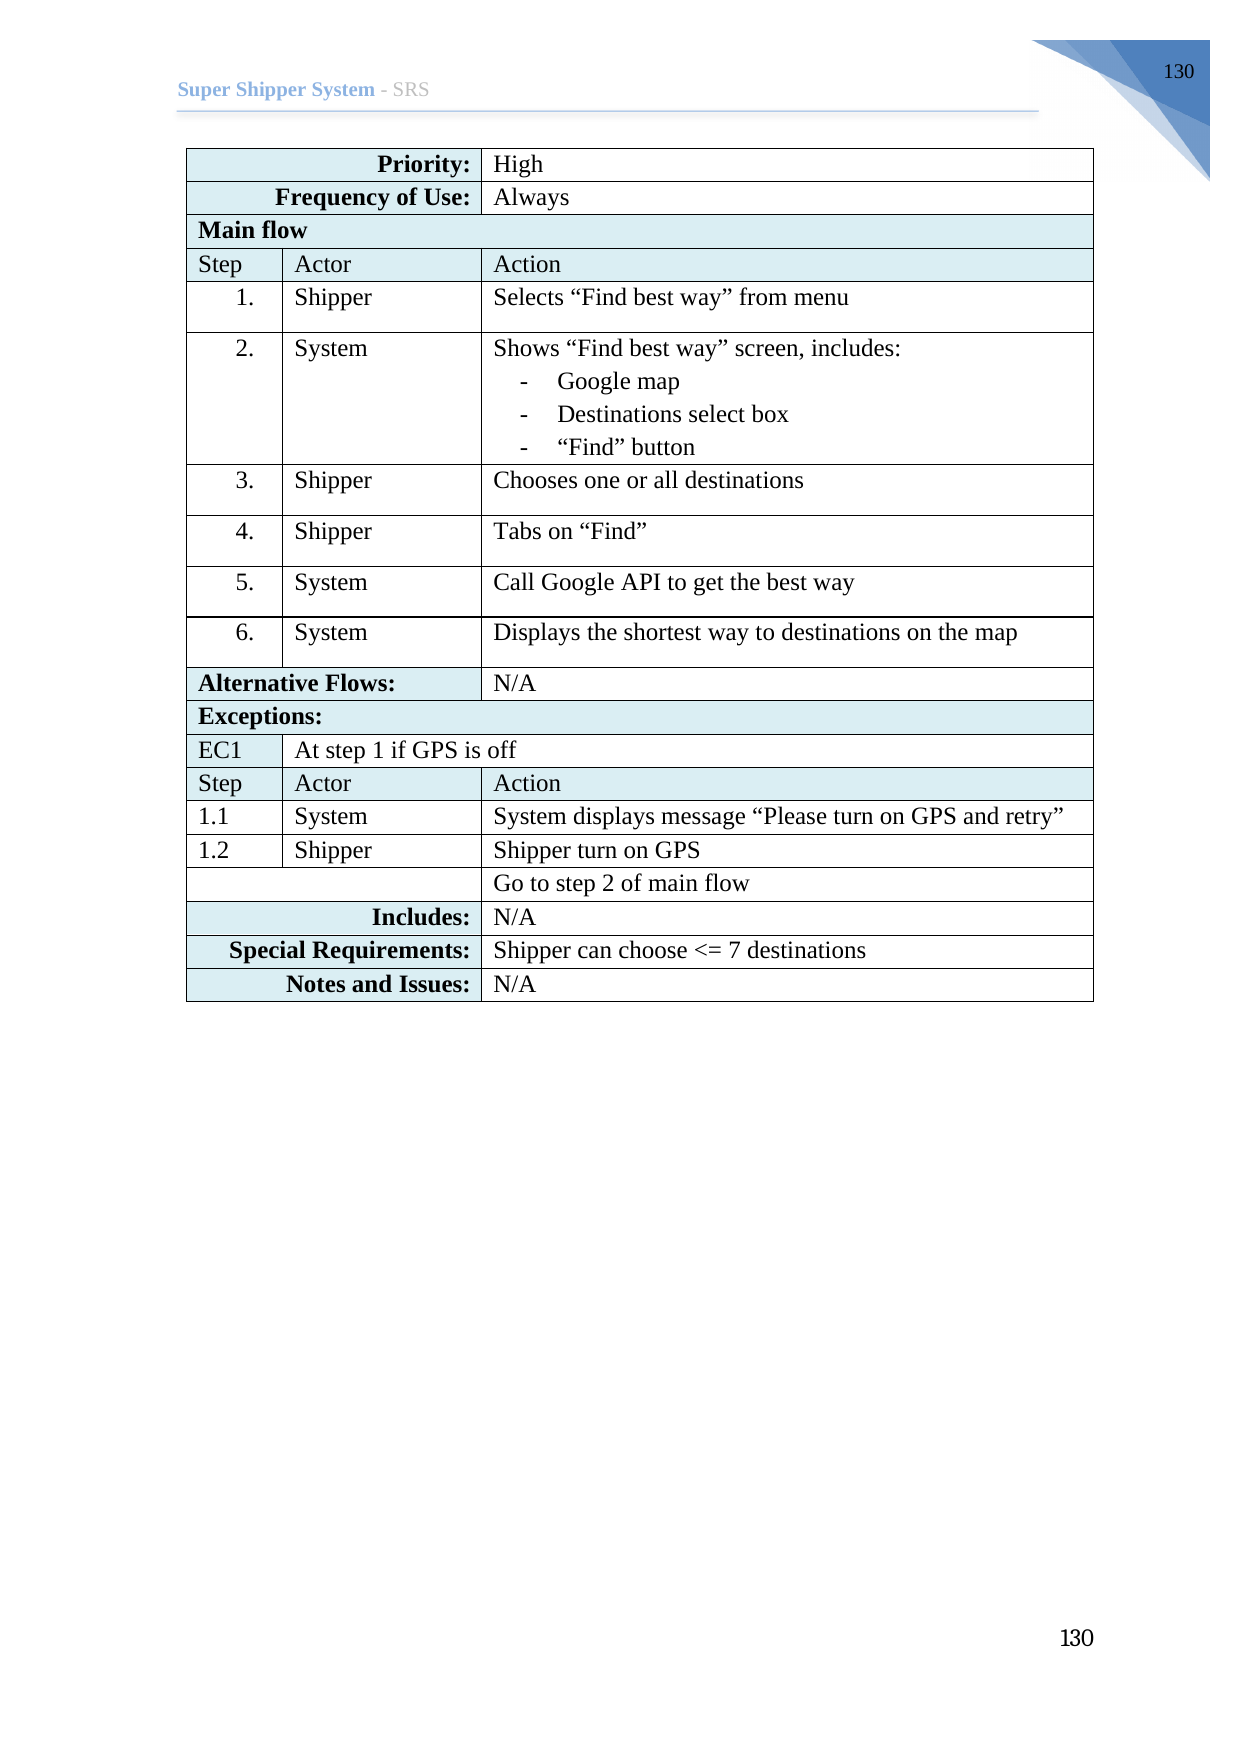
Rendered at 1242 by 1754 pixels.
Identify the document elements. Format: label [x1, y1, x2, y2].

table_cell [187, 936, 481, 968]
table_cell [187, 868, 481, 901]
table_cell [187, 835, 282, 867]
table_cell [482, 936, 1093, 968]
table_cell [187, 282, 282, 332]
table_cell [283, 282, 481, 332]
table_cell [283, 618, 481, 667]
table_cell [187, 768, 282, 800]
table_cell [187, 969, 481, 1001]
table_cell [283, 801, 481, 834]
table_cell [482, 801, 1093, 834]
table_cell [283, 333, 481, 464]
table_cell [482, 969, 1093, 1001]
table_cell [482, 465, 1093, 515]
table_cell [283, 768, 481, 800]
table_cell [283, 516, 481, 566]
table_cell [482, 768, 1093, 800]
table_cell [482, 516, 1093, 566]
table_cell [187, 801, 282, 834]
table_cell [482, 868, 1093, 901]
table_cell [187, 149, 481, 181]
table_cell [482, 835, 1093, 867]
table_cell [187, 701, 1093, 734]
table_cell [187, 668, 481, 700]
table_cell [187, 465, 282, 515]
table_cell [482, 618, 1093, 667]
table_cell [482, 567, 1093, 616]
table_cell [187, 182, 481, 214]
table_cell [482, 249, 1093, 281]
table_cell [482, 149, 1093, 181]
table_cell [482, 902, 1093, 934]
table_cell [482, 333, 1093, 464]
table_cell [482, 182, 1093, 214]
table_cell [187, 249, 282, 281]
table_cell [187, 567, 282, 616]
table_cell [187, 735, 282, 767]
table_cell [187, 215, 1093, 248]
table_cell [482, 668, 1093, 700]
picture [1029, 40, 1210, 182]
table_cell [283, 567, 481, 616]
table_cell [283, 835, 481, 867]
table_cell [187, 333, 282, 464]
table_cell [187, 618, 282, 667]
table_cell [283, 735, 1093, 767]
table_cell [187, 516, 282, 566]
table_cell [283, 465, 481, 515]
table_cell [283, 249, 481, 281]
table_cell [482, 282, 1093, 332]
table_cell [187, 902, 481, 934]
